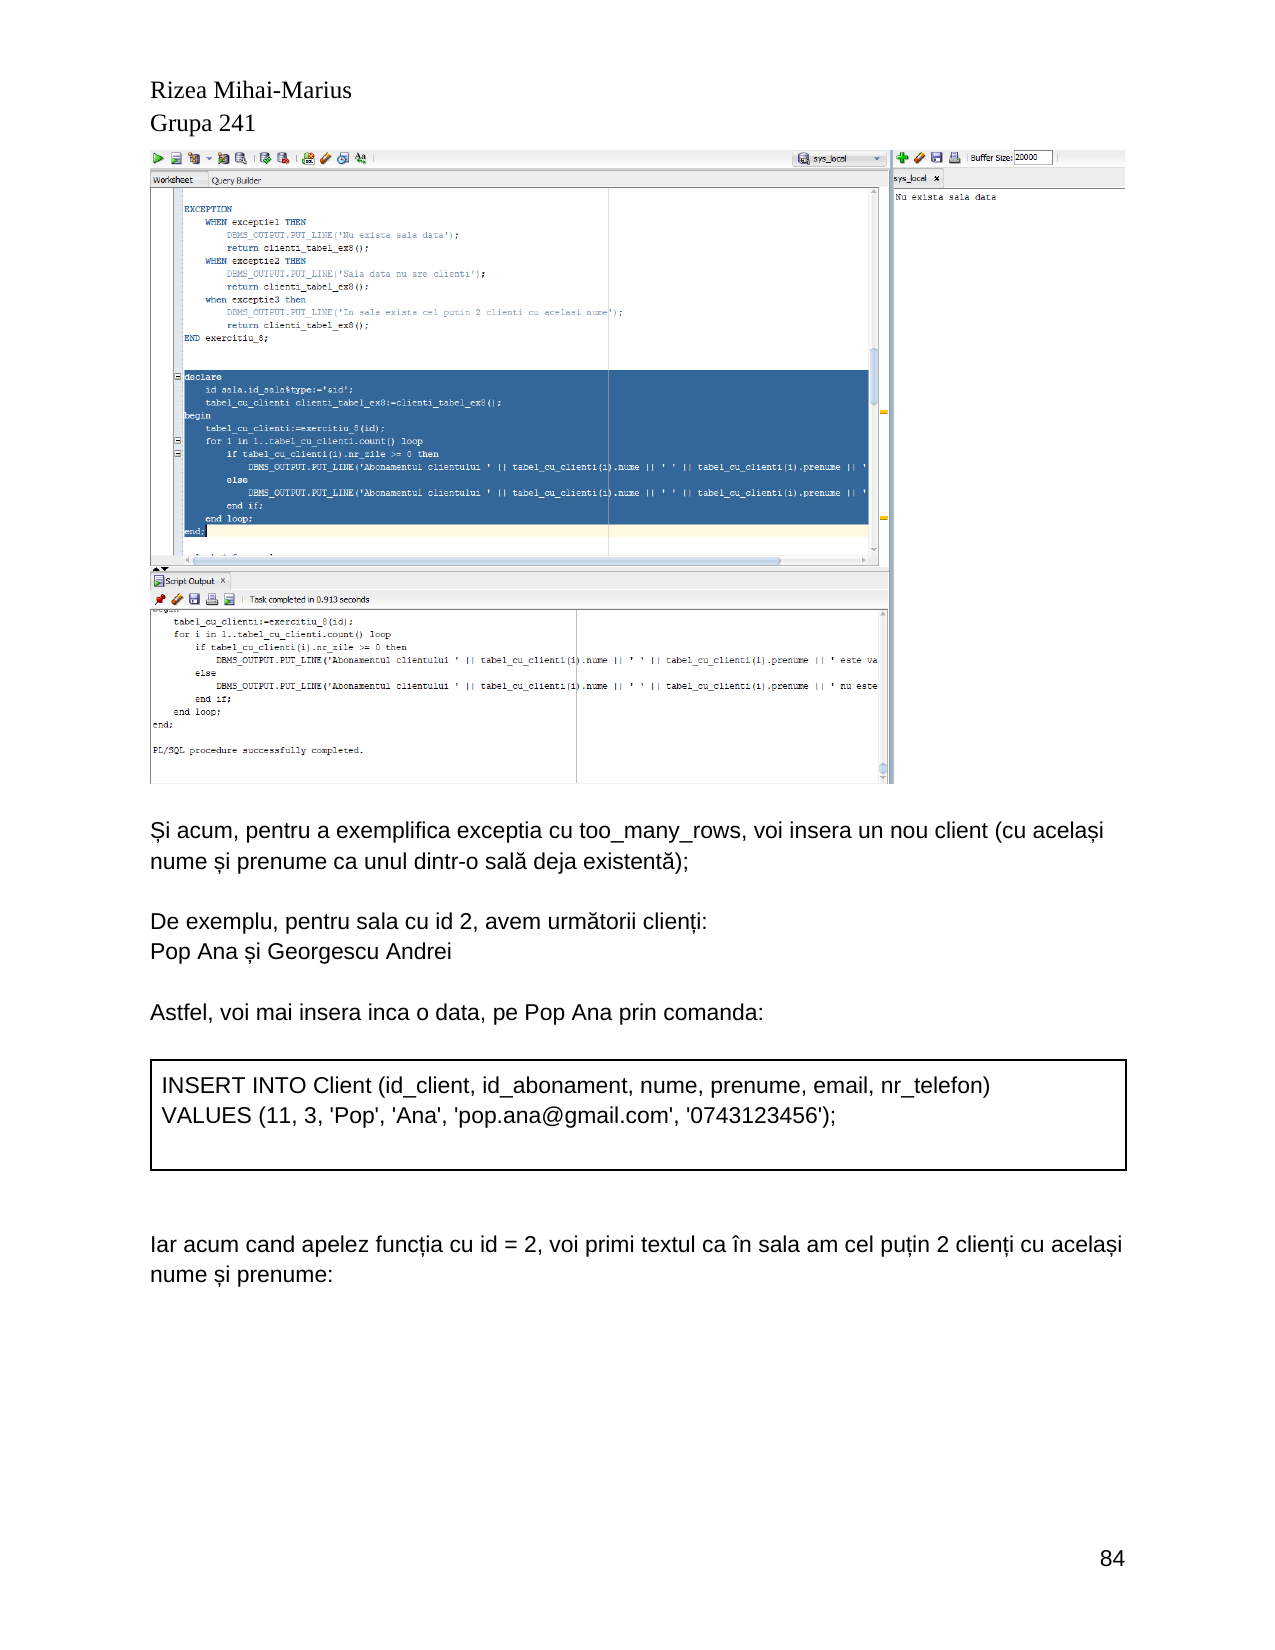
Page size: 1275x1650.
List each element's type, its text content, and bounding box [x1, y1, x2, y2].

text Pop Ana și Georgescu Andrei [150, 938, 1125, 964]
text Astfel, voi mai insera inca o data, pe Pop Ana prin comanda: [150, 999, 1125, 1025]
picture [150, 150, 1125, 784]
text Iar acum cand apelez funcția cu id = 2, voi primi textul ca în sala am cel puțin 2 clienți cu același nume și prenume: [150, 1231, 1125, 1288]
text Și acum, pentru a exemplifica exceptia cu too_many_rows, voi insera un nou client (cu același nume și prenume ca unul dintr-o sală deja existentă); [150, 817, 1125, 874]
table_header INSERT INTO Client (id_client, id_abonament, nume, prenume, email, nr_telefon) VALUES (11, 3, 'Pop', 'Ana', 'pop.ana@gmail.com', '0743123456'); [152, 1061, 1125, 1169]
text De exemplu, pentru sala cu id 2, avem următorii clienți: [150, 908, 1125, 934]
